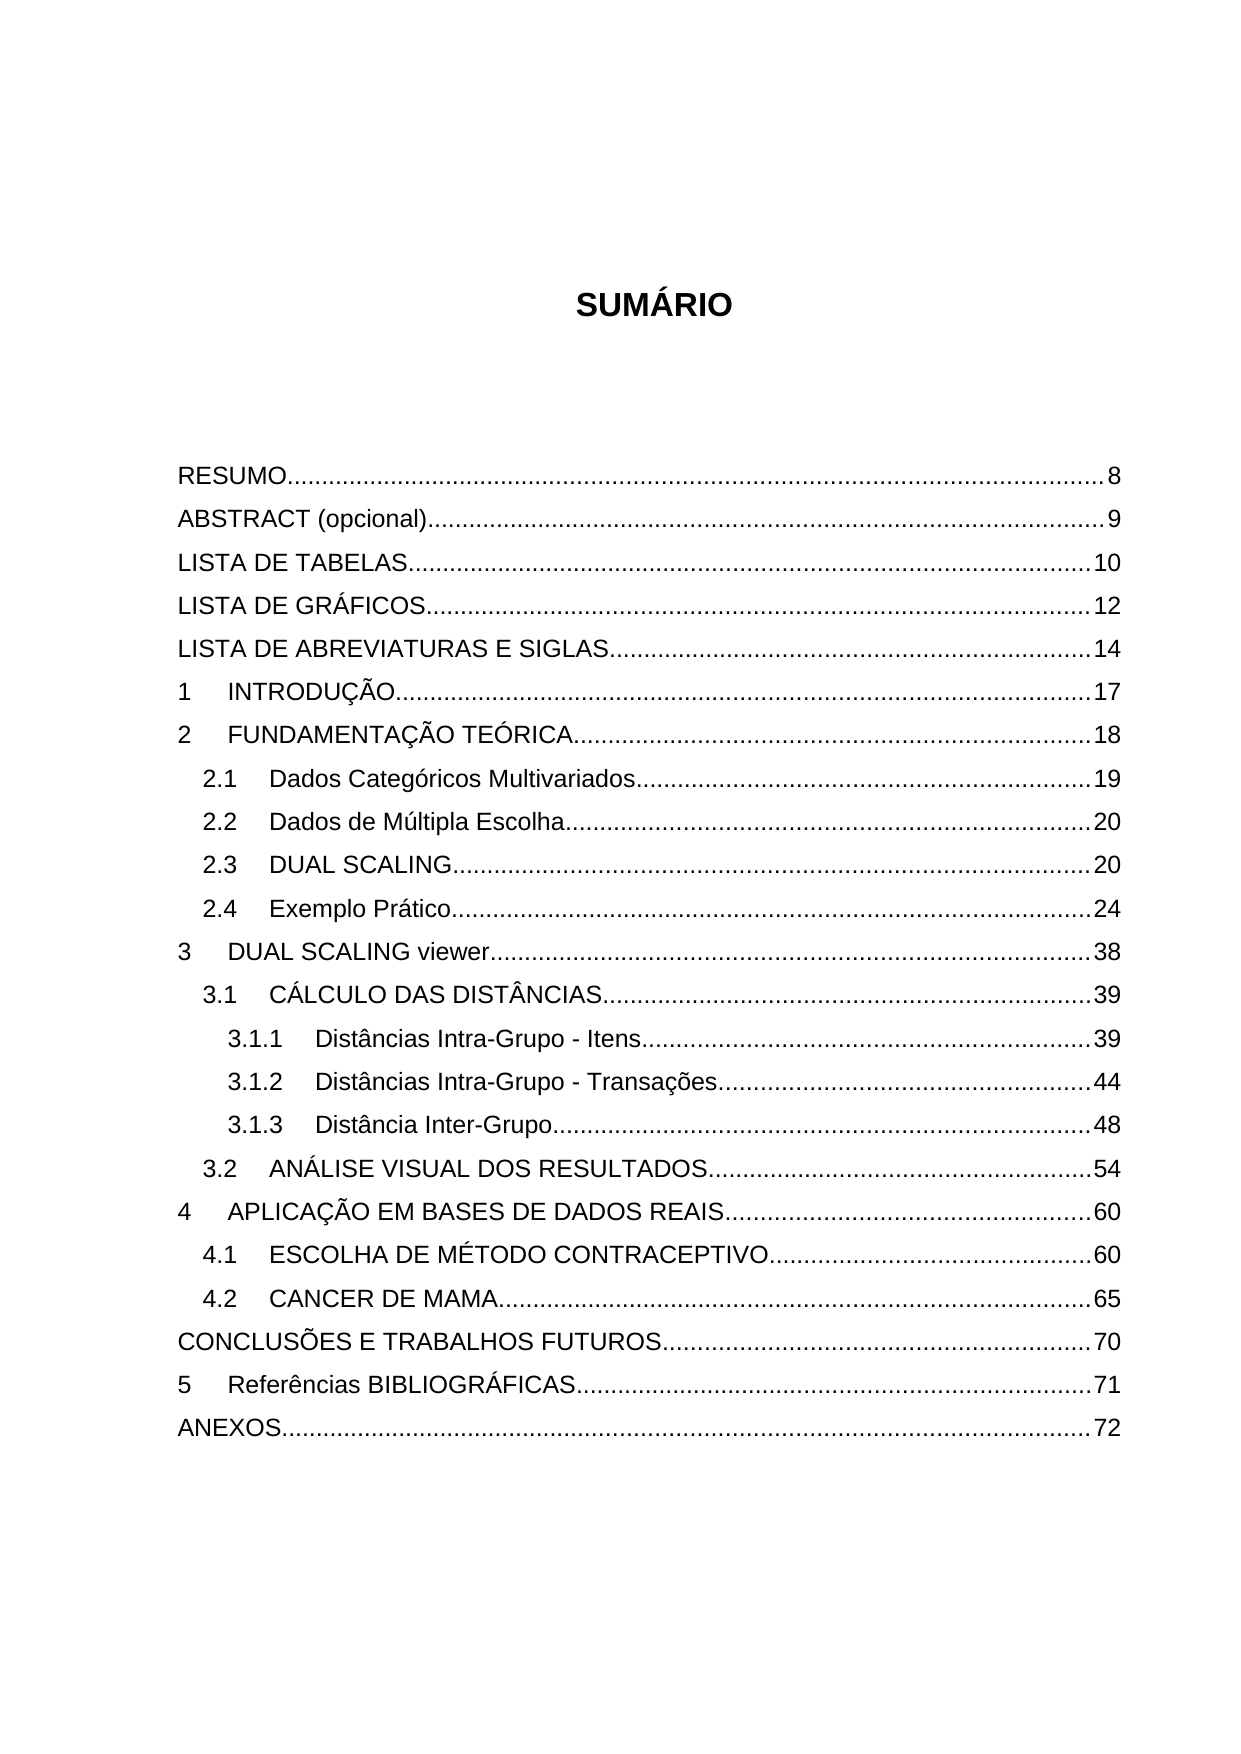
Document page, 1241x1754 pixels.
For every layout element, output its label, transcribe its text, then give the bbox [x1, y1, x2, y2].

text 3.1.1 Distâncias Intra-Grupo - Itens 39 [227, 1023, 1122, 1052]
text 2.3 DUAL SCALING 20 [202, 850, 1122, 879]
text LISTA DE TABELAS 10 [177, 547, 1122, 576]
text LISTA DE ABREVIATURAS E SIGLAS 14 [177, 634, 1122, 662]
text 4.2 CANCER DE MAMA 65 [202, 1283, 1122, 1312]
text 4.1 ESCOLHA DE MÉTODO CONTRACEPTIVO 60 [202, 1240, 1122, 1269]
text 2.2 Dados de Múltipla Escolha 20 [202, 807, 1122, 836]
text CONCLUSÕES E TRABALHOS FUTUROS 70 [177, 1327, 1122, 1356]
text 2 FUNDAMENTAÇÃO TEÓRICA 18 [177, 720, 1122, 749]
text 3.1.2 Distâncias Intra-Grupo - Transações 44 [227, 1067, 1122, 1096]
text 3.1.3 Distância Inter-Grupo 48 [227, 1110, 1122, 1139]
text SUMÁRIO [177, 286, 1122, 324]
text 5 Referências BIBLIOGRÁFICAS 71 [177, 1370, 1122, 1399]
text 2.1 Dados Categóricos Multivariados 19 [202, 763, 1122, 792]
text 2.4 Exemplo Prático 24 [202, 893, 1122, 922]
text 4 APLICAÇÃO EM BASES DE DADOS REAIS 60 [177, 1197, 1122, 1226]
text LISTA DE GRÁFICOS 12 [177, 591, 1122, 619]
text 3 DUAL SCALING viewer 38 [177, 937, 1122, 966]
text ANEXOS 72 [177, 1413, 1122, 1442]
text 1 INTRODUÇÃO 17 [177, 677, 1122, 706]
text RESUMO 8 [177, 461, 1122, 490]
text 3.2 ANÁLISE VISUAL DOS RESULTADOS 54 [202, 1153, 1122, 1182]
text 3.1 CÁLCULO DAS DISTÂNCIAS 39 [202, 980, 1122, 1009]
text ABSTRACT (opcional) 9 [177, 504, 1122, 533]
